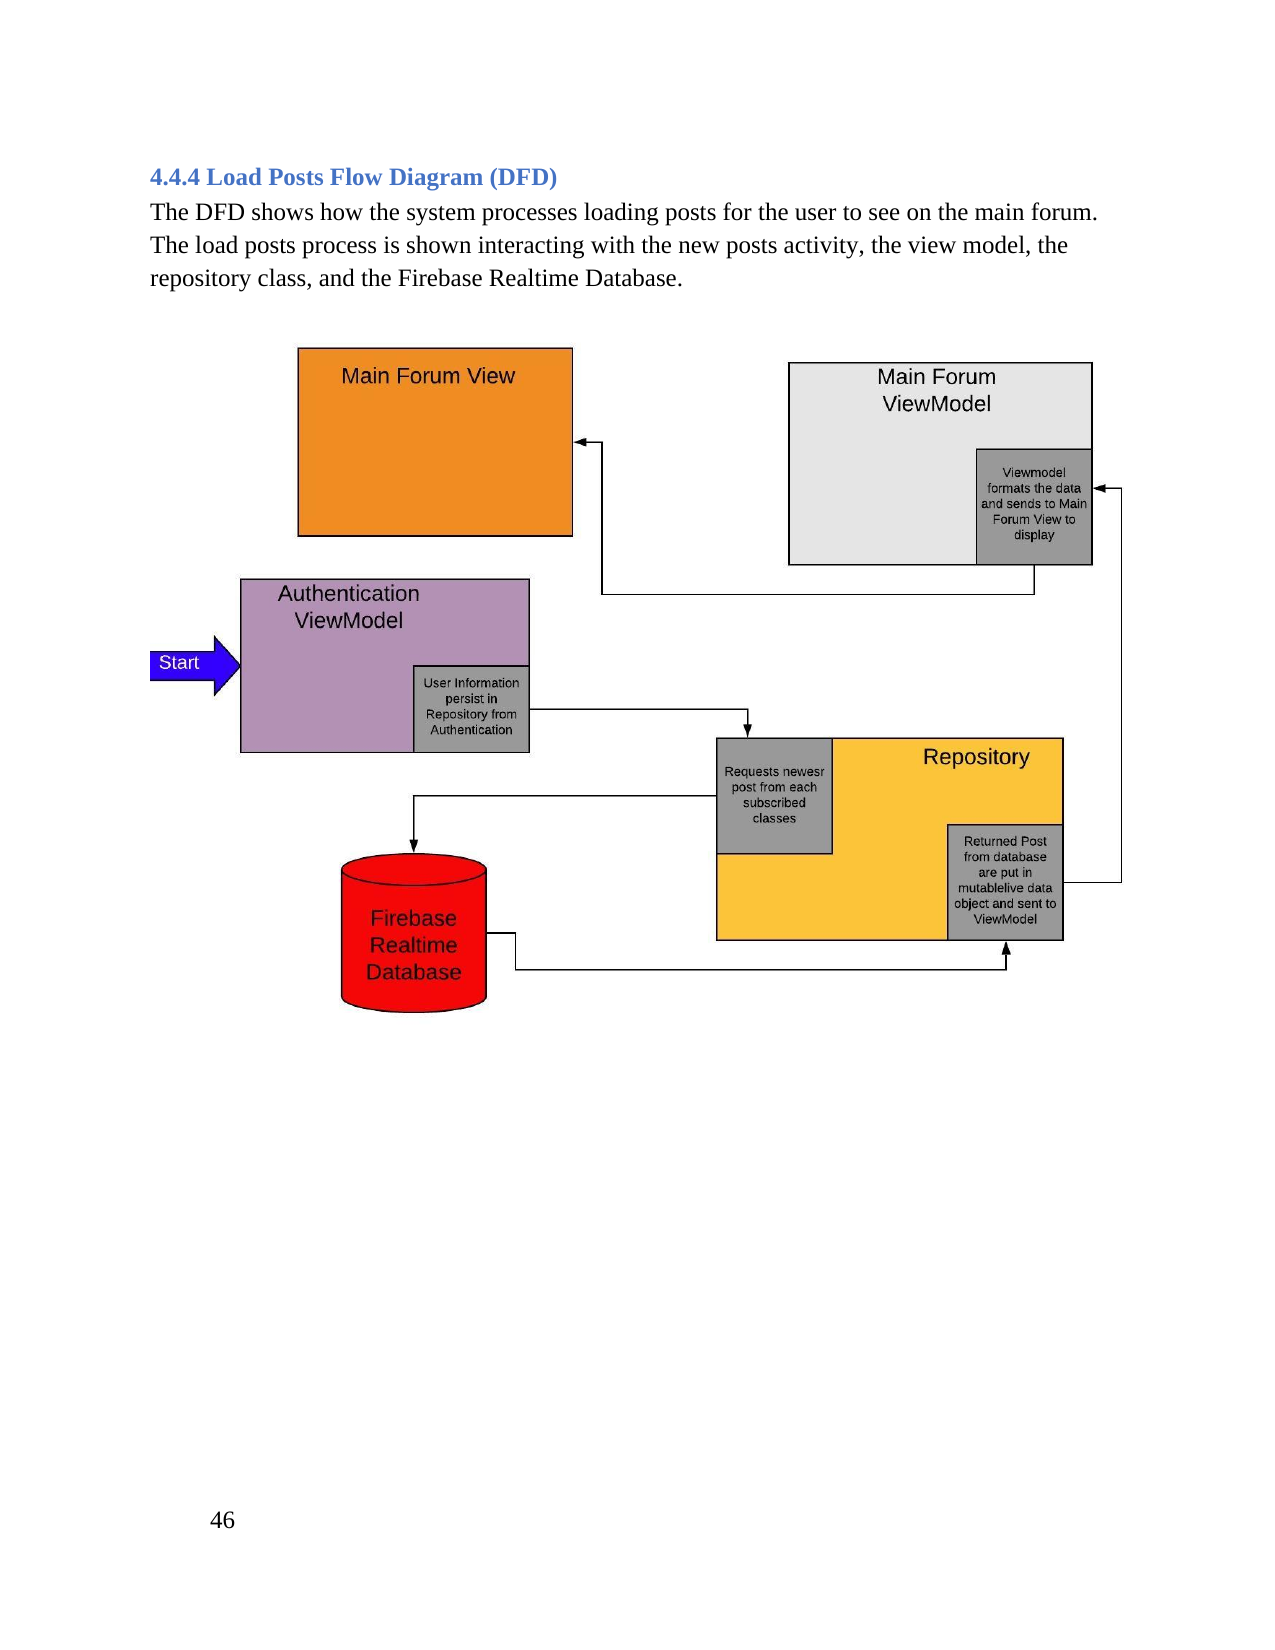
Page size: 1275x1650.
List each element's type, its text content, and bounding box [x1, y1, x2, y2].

text The DFD shows how the system processes loading posts for the user to see on the main forum. The load posts process is shown interacting with the new posts activity, the view model, the repository class, and the Firebase Realtime Database. [150, 197, 1125, 329]
picture [150, 329, 1125, 1041]
subtitle 4.4.4 Load Posts Flow Diagram (DFD) [150, 162, 1125, 191]
